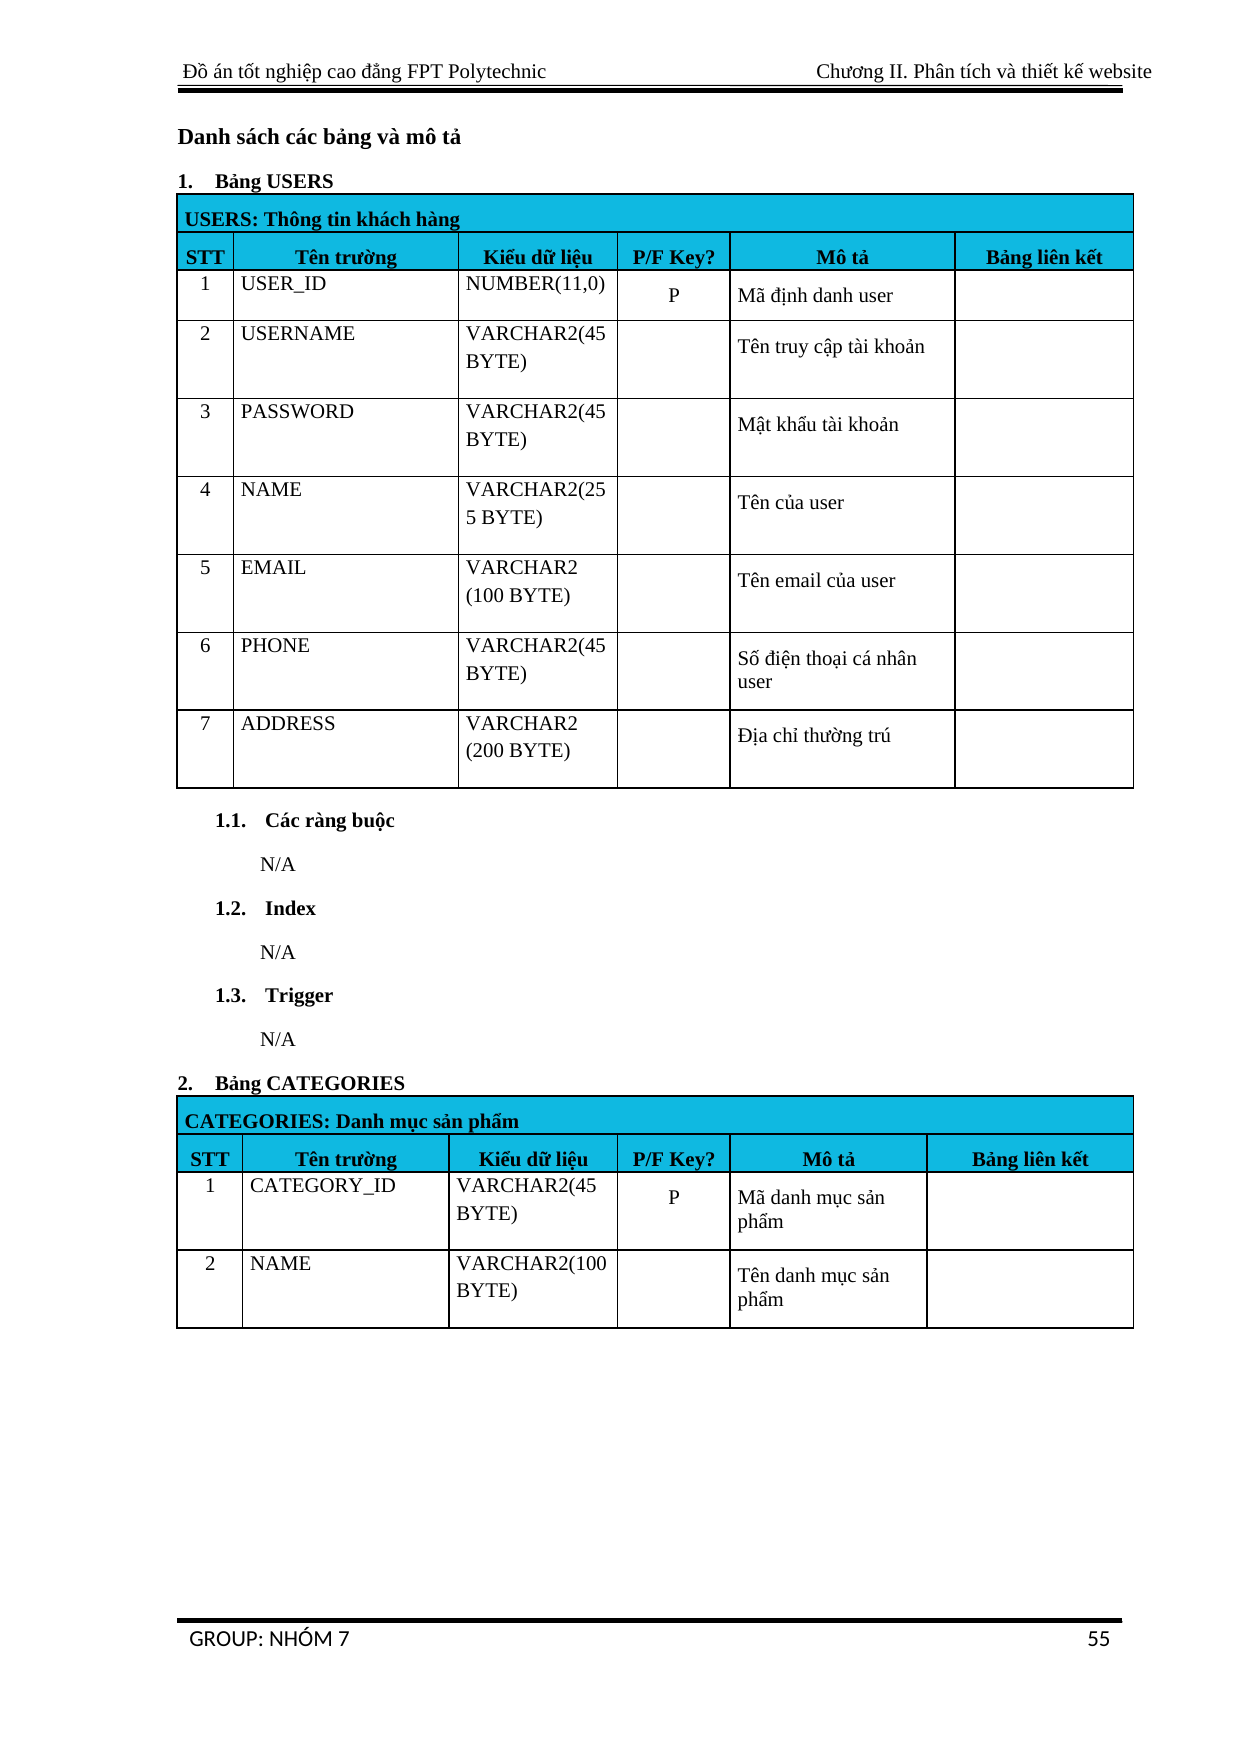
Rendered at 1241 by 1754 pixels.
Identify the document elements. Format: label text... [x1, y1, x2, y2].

table_cell 2 [178, 321, 233, 398]
table_header CATEGORIES: Danh mục sản phẩm [178, 1097, 1133, 1133]
subtitle Trigger [215, 976, 1122, 1007]
table_cell USERNAME [234, 321, 458, 398]
table_cell Kiểu dữ liệu [459, 233, 617, 269]
table_cell 5 [178, 555, 233, 631]
subtitle Các ràng buộc [215, 801, 1122, 832]
table_cell ADDRESS [234, 711, 458, 787]
table_cell PASSWORD [234, 399, 458, 476]
table_cell P/F Key? [618, 233, 729, 269]
table_cell Địa chỉ thường trú [731, 711, 954, 787]
table_cell VARCHAR2(100 BYTE) [459, 555, 617, 631]
table_cell PHONE [234, 633, 458, 709]
table_cell 4 [178, 477, 233, 553]
subtitle Danh sách các bảng và mô tả [177, 118, 1122, 149]
table_cell [618, 1251, 729, 1327]
table_cell [618, 711, 729, 787]
table_cell VARCHAR2(45 BYTE) [459, 633, 617, 709]
table_cell Bảng liên kết [956, 233, 1133, 269]
table_cell USER_ID [234, 271, 458, 320]
table_cell [956, 321, 1133, 398]
subtitle N/A [260, 845, 1122, 876]
subtitle Bảng USERS [177, 162, 1122, 193]
table_cell [928, 1173, 1133, 1249]
table_cell [618, 321, 729, 398]
table_cell VARCHAR2(255 BYTE) [459, 477, 617, 553]
table_cell NAME [243, 1251, 448, 1327]
table_cell Mô tả [731, 1135, 926, 1171]
table_cell STT [178, 233, 233, 269]
table_cell 6 [178, 633, 233, 709]
table_cell Mật khẩu tài khoản [731, 399, 954, 476]
table_cell [956, 555, 1133, 631]
table_cell Tên truy cập tài khoản [731, 321, 954, 398]
table_cell [956, 477, 1133, 553]
table_cell [956, 399, 1133, 476]
table_cell Mã định danh user [731, 271, 954, 320]
table_cell Bảng liên kết [928, 1135, 1133, 1171]
table_cell [618, 477, 729, 553]
table_cell [928, 1251, 1133, 1327]
table_cell [956, 633, 1133, 709]
table_header USERS: Thông tin khách hàng [178, 195, 1133, 231]
table_cell 3 [178, 399, 233, 476]
table_cell 1 [178, 1173, 242, 1249]
table_cell [618, 399, 729, 476]
table_cell [618, 555, 729, 631]
table_cell Mã danh mục sản phẩm [731, 1173, 926, 1249]
table_cell VARCHAR2(45 BYTE) [459, 321, 617, 398]
table_cell Mô tả [731, 233, 954, 269]
table_cell Tên của user [731, 477, 954, 553]
table_cell Tên trường [243, 1135, 448, 1171]
table_cell EMAIL [234, 555, 458, 631]
table_cell VARCHAR2(200 BYTE) [459, 711, 617, 787]
table_cell Tên email của user [731, 555, 954, 631]
table_cell NAME [234, 477, 458, 553]
table_cell P/F Key? [618, 1135, 729, 1171]
table_cell P [618, 271, 729, 320]
subtitle Index [215, 889, 1122, 920]
table_cell VARCHAR2(100 BYTE) [450, 1251, 617, 1327]
table_cell VARCHAR2(45 BYTE) [459, 399, 617, 476]
table_cell Tên danh mục sản phẩm [731, 1251, 926, 1327]
table_cell 1 [178, 271, 233, 320]
table_cell Kiểu dữ liệu [450, 1135, 617, 1171]
table_cell STT [178, 1135, 242, 1171]
table_cell VARCHAR2(45 BYTE) [450, 1173, 617, 1249]
table_cell NUMBER(11,0) [459, 271, 617, 320]
table_cell 2 [178, 1251, 242, 1327]
table_cell Tên trường [234, 233, 458, 269]
table_cell CATEGORY_ID [243, 1173, 448, 1249]
table_cell Số điện thoại cá nhân user [731, 633, 954, 709]
table_cell 7 [178, 711, 233, 787]
table_cell [956, 271, 1133, 320]
table_cell [618, 633, 729, 709]
subtitle Bảng CATEGORIES [177, 1064, 1122, 1095]
subtitle N/A [260, 932, 1122, 964]
subtitle N/A [260, 1020, 1122, 1051]
table_cell [956, 711, 1133, 787]
table_cell P [618, 1173, 729, 1249]
